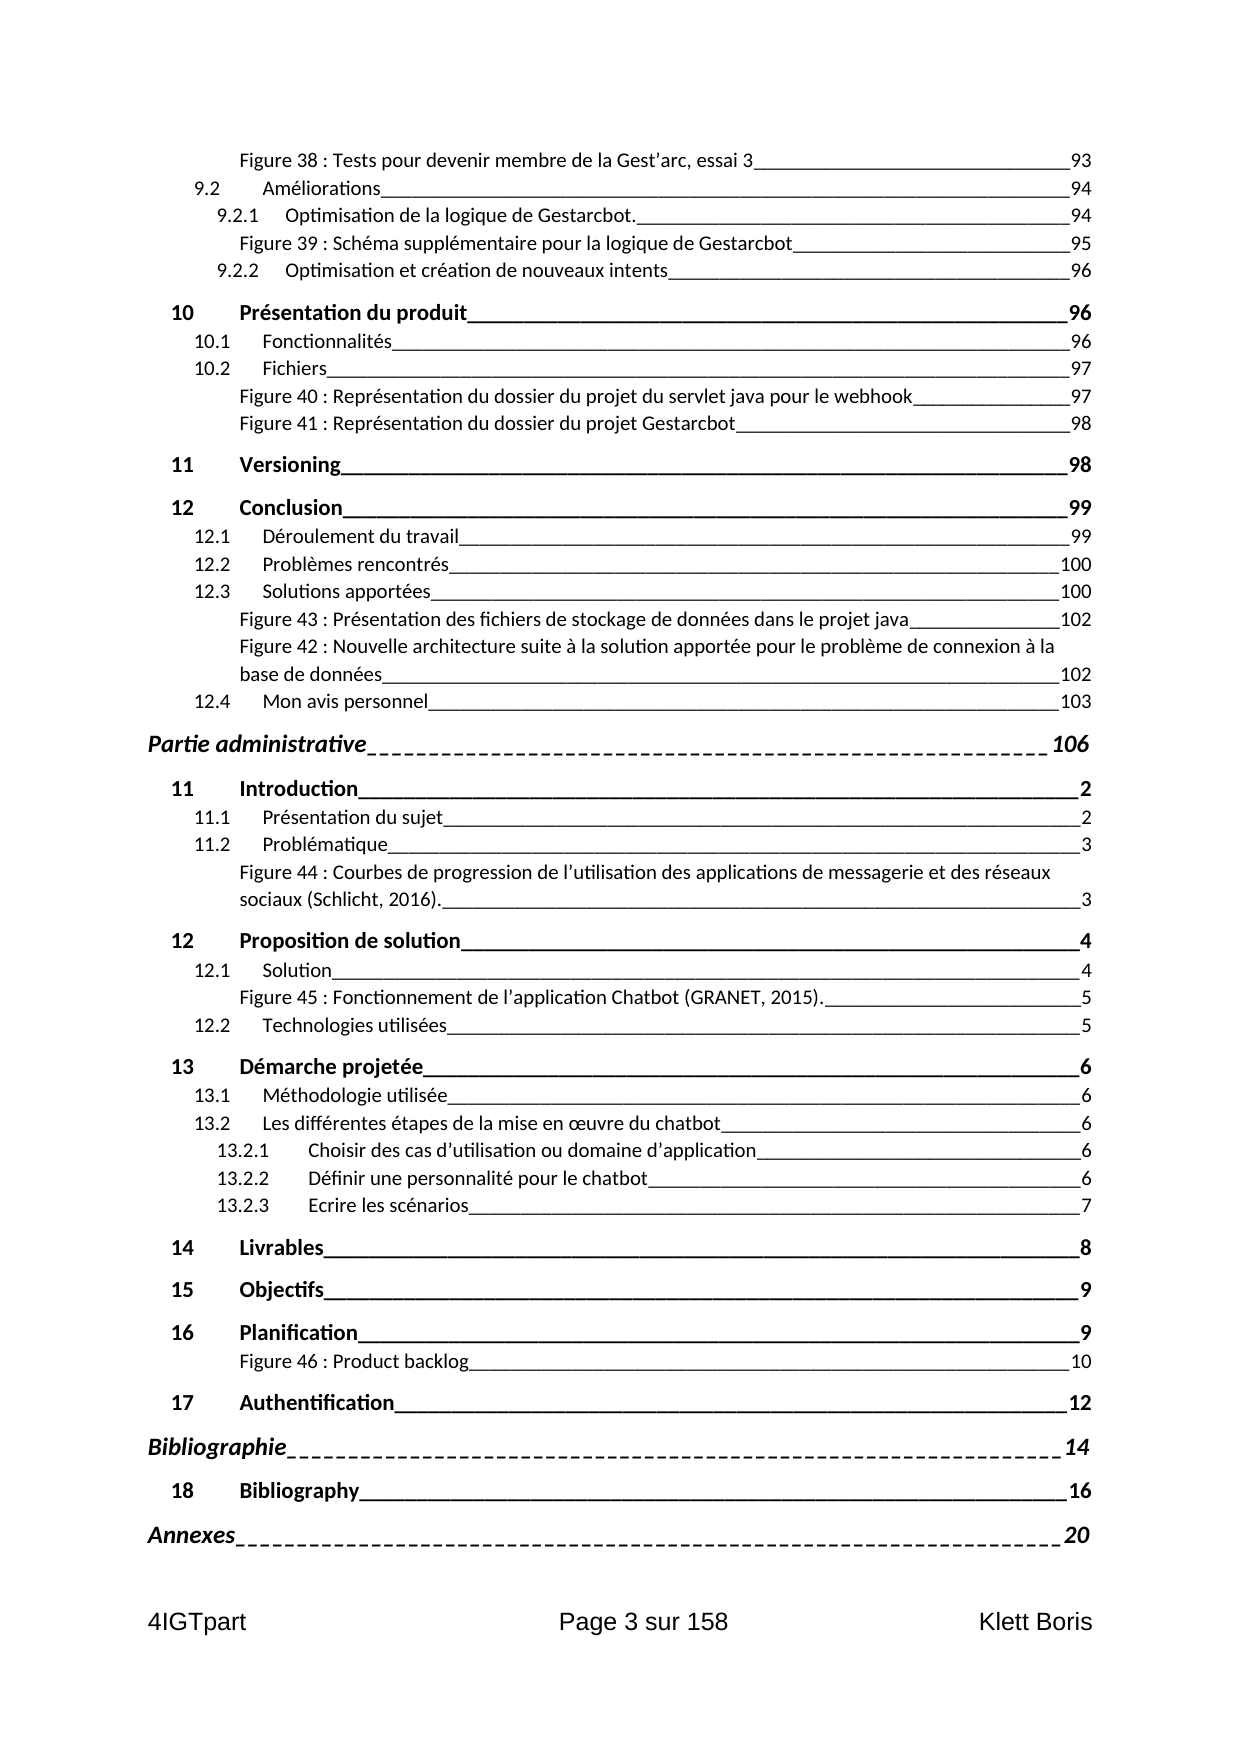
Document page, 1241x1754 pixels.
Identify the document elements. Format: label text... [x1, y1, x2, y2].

text 13.1 Méthodologie utilisée 6 [193, 1082, 1093, 1107]
text 13.2.1 Choisir des cas d’utilisation ou domaine d’application 6 [216, 1137, 1093, 1163]
text Figure 44 : Courbes de progression de l’utilisation des applications de messagerie et des réseaux sociaux (Schlicht, 2016). 3 [239, 859, 1093, 912]
text 12.1 Solution 4 [193, 957, 1093, 982]
text 10 Présentation du produit 96 [171, 298, 1093, 326]
text 10.1 Fonctionnalités 96 [193, 328, 1093, 353]
text 13.2 Les différentes étapes de la mise en œuvre du chatbot 6 [193, 1110, 1093, 1135]
text 11.2 Problématique 3 [193, 832, 1093, 857]
text 14 Livrables 8 [171, 1233, 1093, 1261]
text Annexes 20 [148, 1519, 1093, 1549]
text 12.3 Solutions apportées 100 [193, 578, 1093, 604]
text 9.2 Améliorations 94 [193, 175, 1093, 200]
text Bibliographie 14 [148, 1431, 1093, 1461]
text Figure 40 : Représentation du dossier du projet du servlet java pour le webhook 97 [239, 383, 1093, 408]
text Figure 45 : Fonctionnement de l’application Chatbot (GRANET, 2015). 5 [239, 984, 1093, 1010]
text 13.2.2 Définir une personnalité pour le chatbot 6 [216, 1165, 1093, 1190]
text Partie administrative 106 [148, 728, 1093, 759]
text 11.1 Présentation du sujet 2 [193, 804, 1093, 829]
text 15 Objectifs 9 [171, 1275, 1093, 1303]
text 16 Planification 9 [171, 1318, 1093, 1346]
text 12.1 Déroulement du travail 99 [193, 523, 1093, 549]
text 12 Conclusion 99 [171, 493, 1093, 521]
text 10.2 Fichiers 97 [193, 356, 1093, 381]
text 9.2.2 Optimisation et création de nouveaux intents 96 [216, 258, 1093, 283]
text Figure 42 : Nouvelle architecture suite à la solution apportée pour le problème de connexion à la base de données 102 [239, 633, 1093, 686]
text 13 Démarche projetée 6 [171, 1052, 1093, 1080]
text 11 Versioning 98 [171, 450, 1093, 478]
text 12.4 Mon avis personnel 103 [193, 688, 1093, 714]
text 13.2.3 Ecrire les scénarios 7 [216, 1192, 1093, 1218]
text Figure 41 : Représentation du dossier du projet Gestarcbot 98 [239, 411, 1093, 436]
text 18 Bibliography 16 [171, 1476, 1093, 1504]
text 17 Authentification 12 [171, 1388, 1093, 1416]
text Figure 39 : Schéma supplémentaire pour la logique de Gestarcbot 95 [239, 230, 1093, 256]
text 11 Introduction 2 [171, 774, 1093, 802]
text Figure 43 : Présentation des fichiers de stockage de données dans le projet java 102 [239, 606, 1093, 632]
text 12.2 Problèmes rencontrés 100 [193, 551, 1093, 576]
text 12.2 Technologies utilisées 5 [193, 1012, 1093, 1037]
text 12 Proposition de solution 4 [171, 927, 1093, 954]
text 9.2.1 Optimisation de la logique de Gestarcbot. 94 [216, 203, 1093, 228]
text Figure 46 : Product backlog 10 [239, 1348, 1093, 1374]
text Figure 38 : Tests pour devenir membre de la Gest’arc, essai 3 93 [239, 148, 1093, 173]
